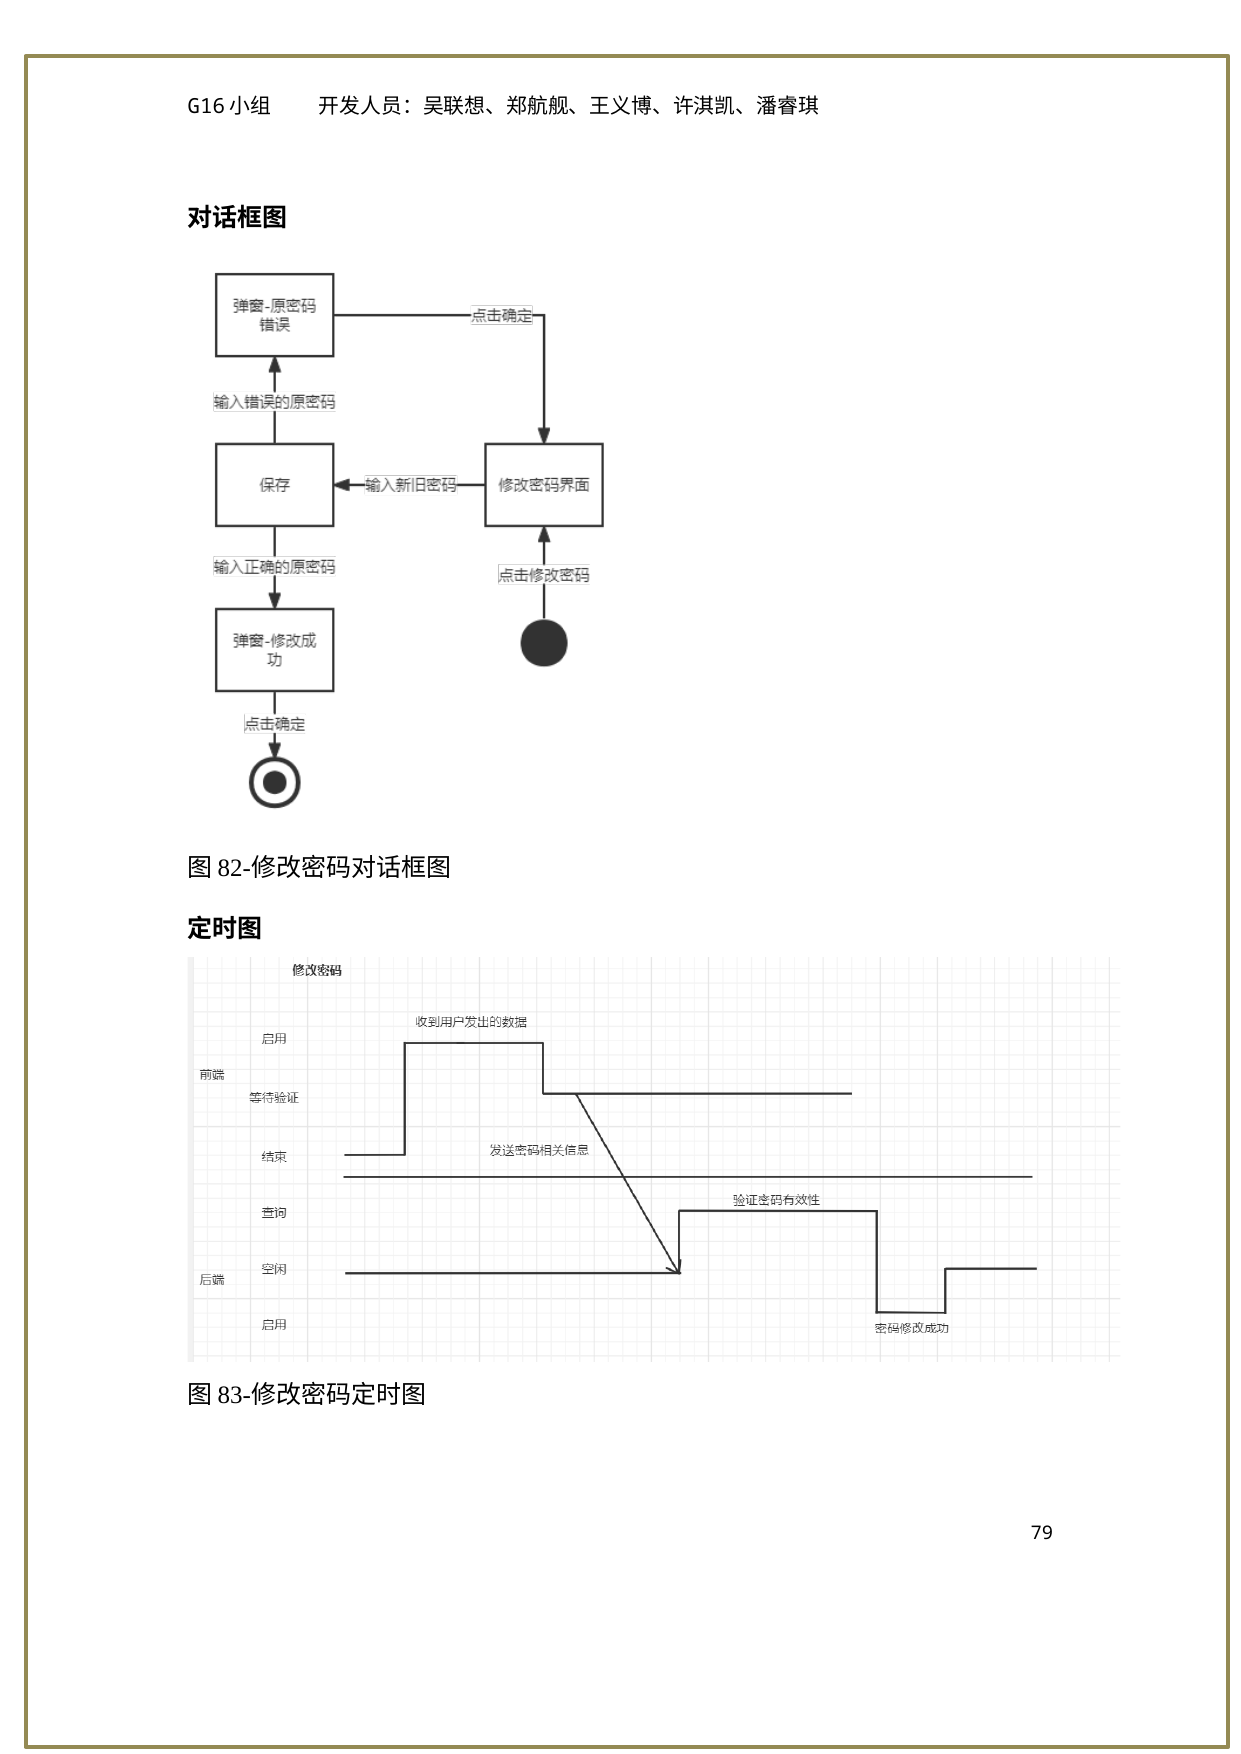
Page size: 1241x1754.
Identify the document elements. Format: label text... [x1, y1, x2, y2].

text 图82-修改密码对话框图 [187, 847, 1053, 883]
subtitle 对话框图 [187, 197, 1053, 233]
text 图83-修改密码定时图 [187, 1374, 1053, 1411]
picture [187, 957, 1121, 1362]
picture [187, 245, 632, 835]
subtitle 定时图 [187, 908, 1053, 944]
